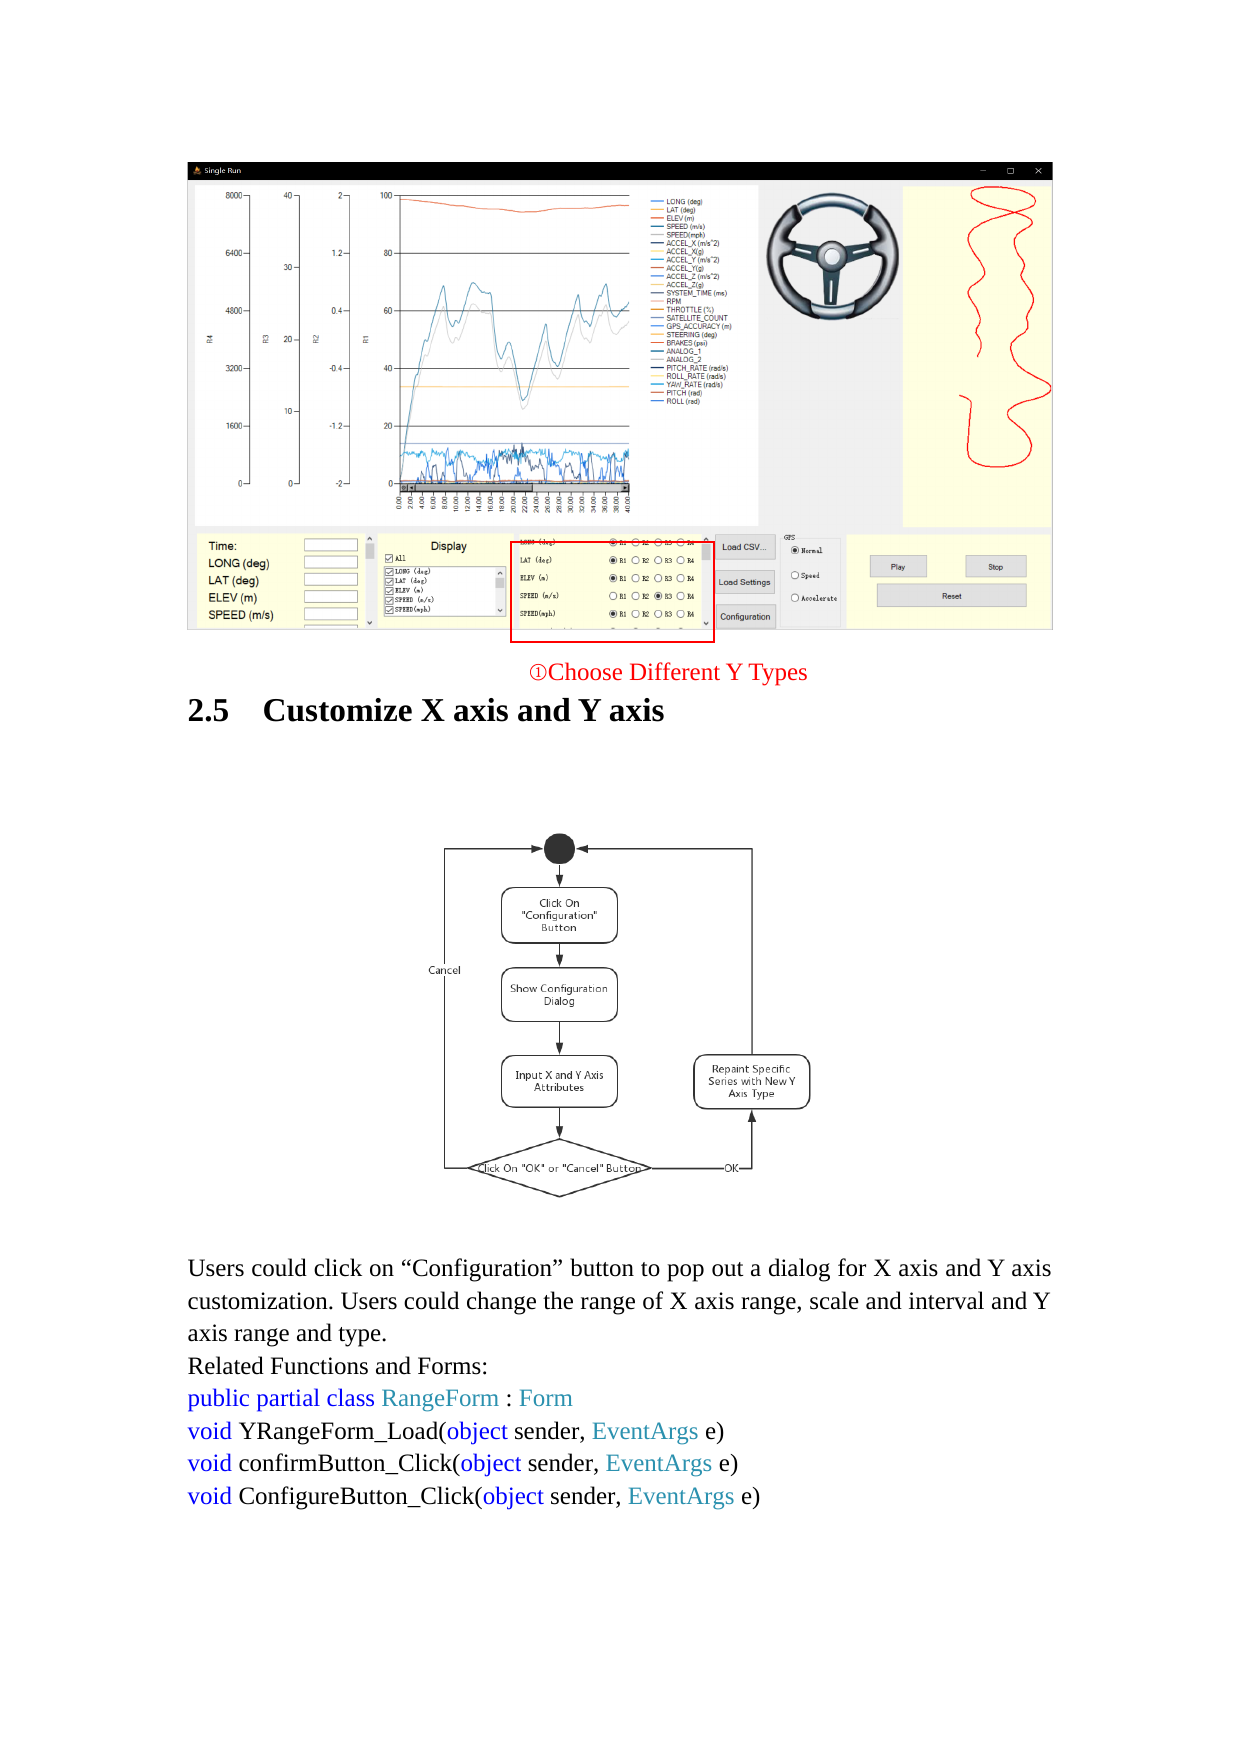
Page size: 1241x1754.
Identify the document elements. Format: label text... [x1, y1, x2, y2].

text Related Functions and Forms: [187, 1349, 1053, 1382]
picture [407, 796, 833, 1221]
text public partial class RangeForm : Form [187, 1382, 1053, 1414]
picture [512, 543, 713, 630]
text void ConfigureButton_Click(object sender, EventArgs e) [187, 1479, 1053, 1512]
text void YRangeForm_Load(object sender, EventArgs e) [187, 1414, 1053, 1447]
text void confirmButton_Click(object sender, EventArgs e) [187, 1447, 1053, 1479]
subtitle Customize X axis and Y axis [187, 677, 1053, 742]
text Users could click on “Configuration” button to pop out a dialog for X axis and Y axis customization. Users could change the range of X axis range, scale and interval and Y axis range and type. [187, 1252, 1053, 1349]
picture [187, 162, 1053, 630]
